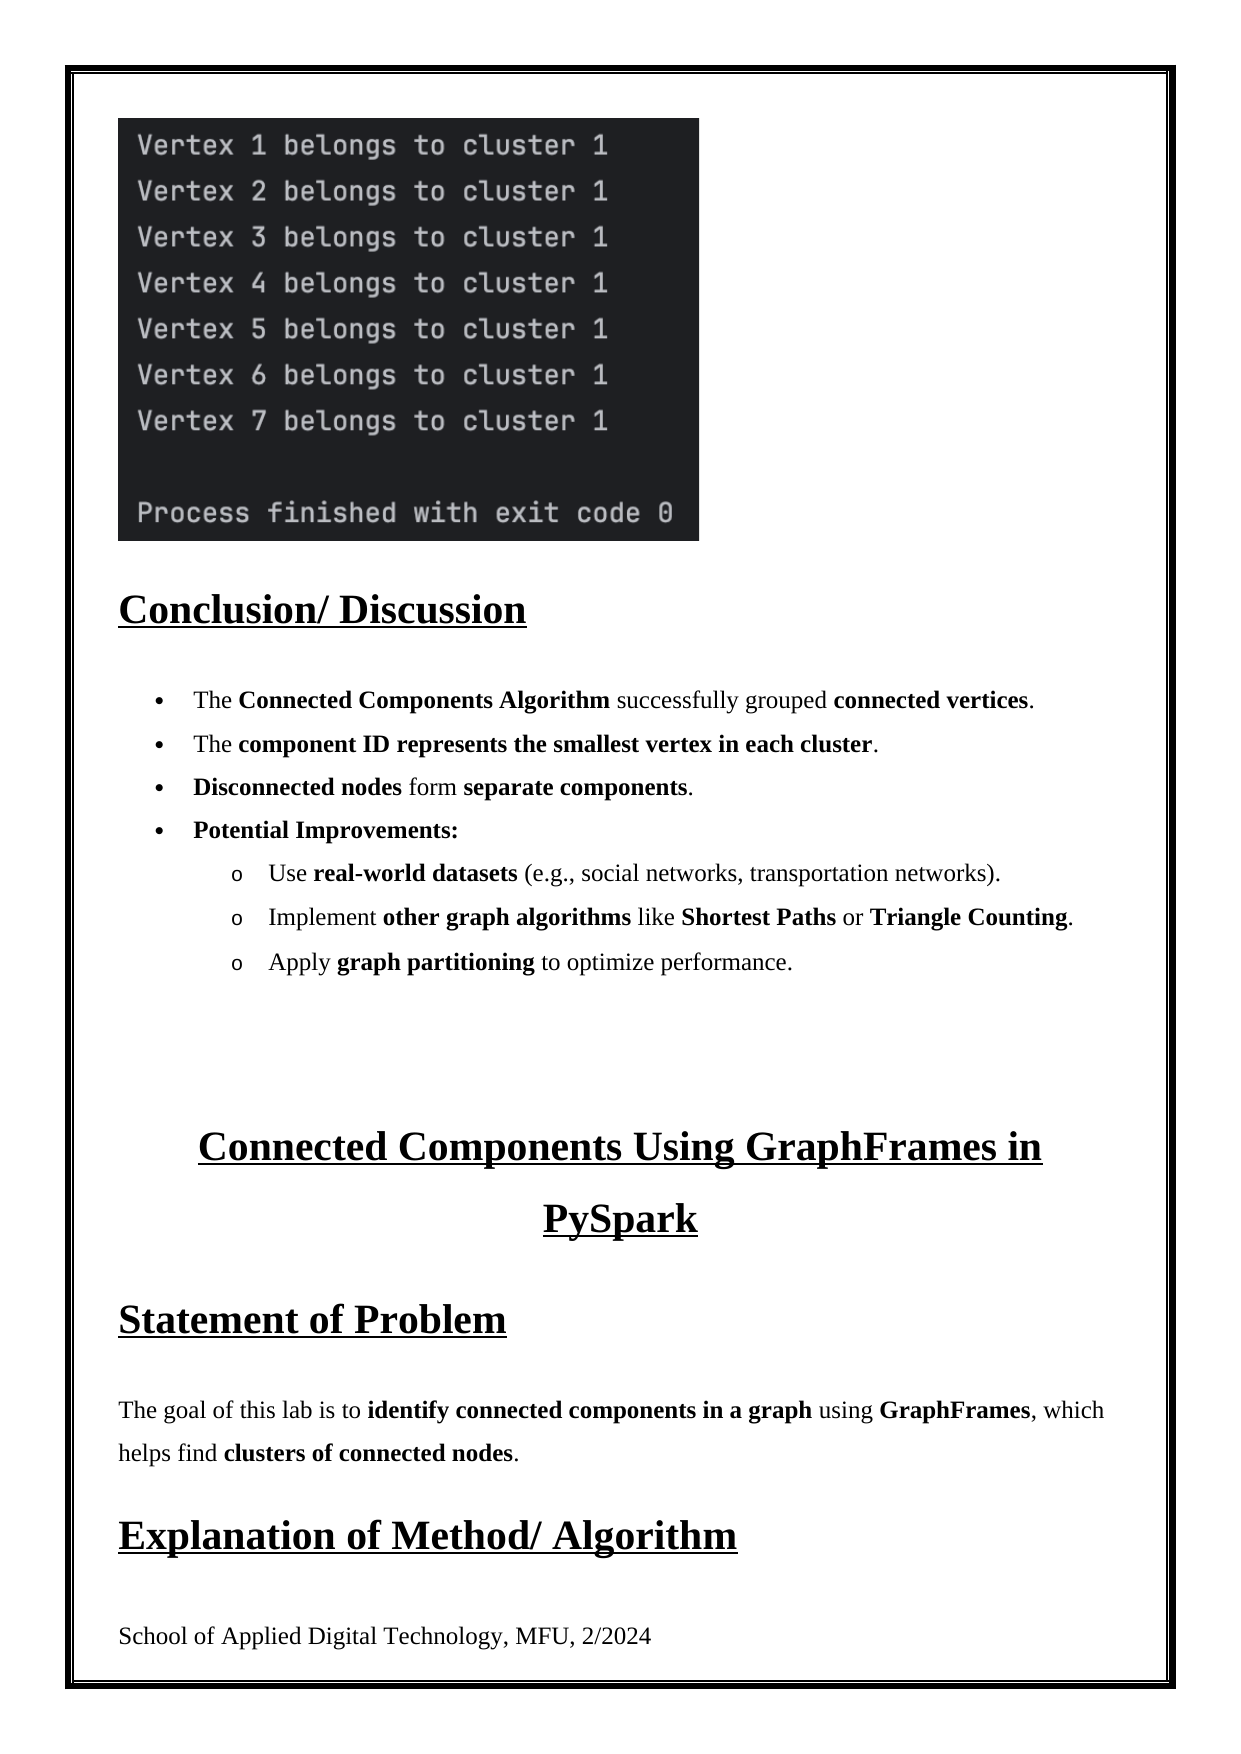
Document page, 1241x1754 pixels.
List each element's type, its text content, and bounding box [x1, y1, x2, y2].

text Statement of Problem [118, 1294, 1122, 1342]
picture [118, 118, 700, 541]
list The component ID represents the smallest vertex in each cluster. [156, 729, 1122, 757]
list Disconnected nodes form separate components. [156, 772, 1122, 801]
text The goal of this lab is to identify connected components in a graph using GraphFrames, which helps find clusters of connected nodes. [118, 1395, 1122, 1467]
list Potential Improvements: [156, 815, 1122, 844]
list Apply graph partitioning to optimize performance. [231, 947, 1122, 976]
list Use real-world datasets (e.g., social networks, transportation networks). [231, 858, 1122, 888]
text Connected Components Using GraphFrames in PySpark [118, 1121, 1122, 1241]
text Conclusion/ Discussion [118, 584, 1122, 632]
list Implement other graph algorithms like Shortest Paths or Triangle Counting. [231, 902, 1122, 932]
text Explanation of Method/ Algorithm [118, 1511, 1122, 1559]
list The Connected Components Algorithm successfully grouped connected vertices. [156, 686, 1122, 714]
